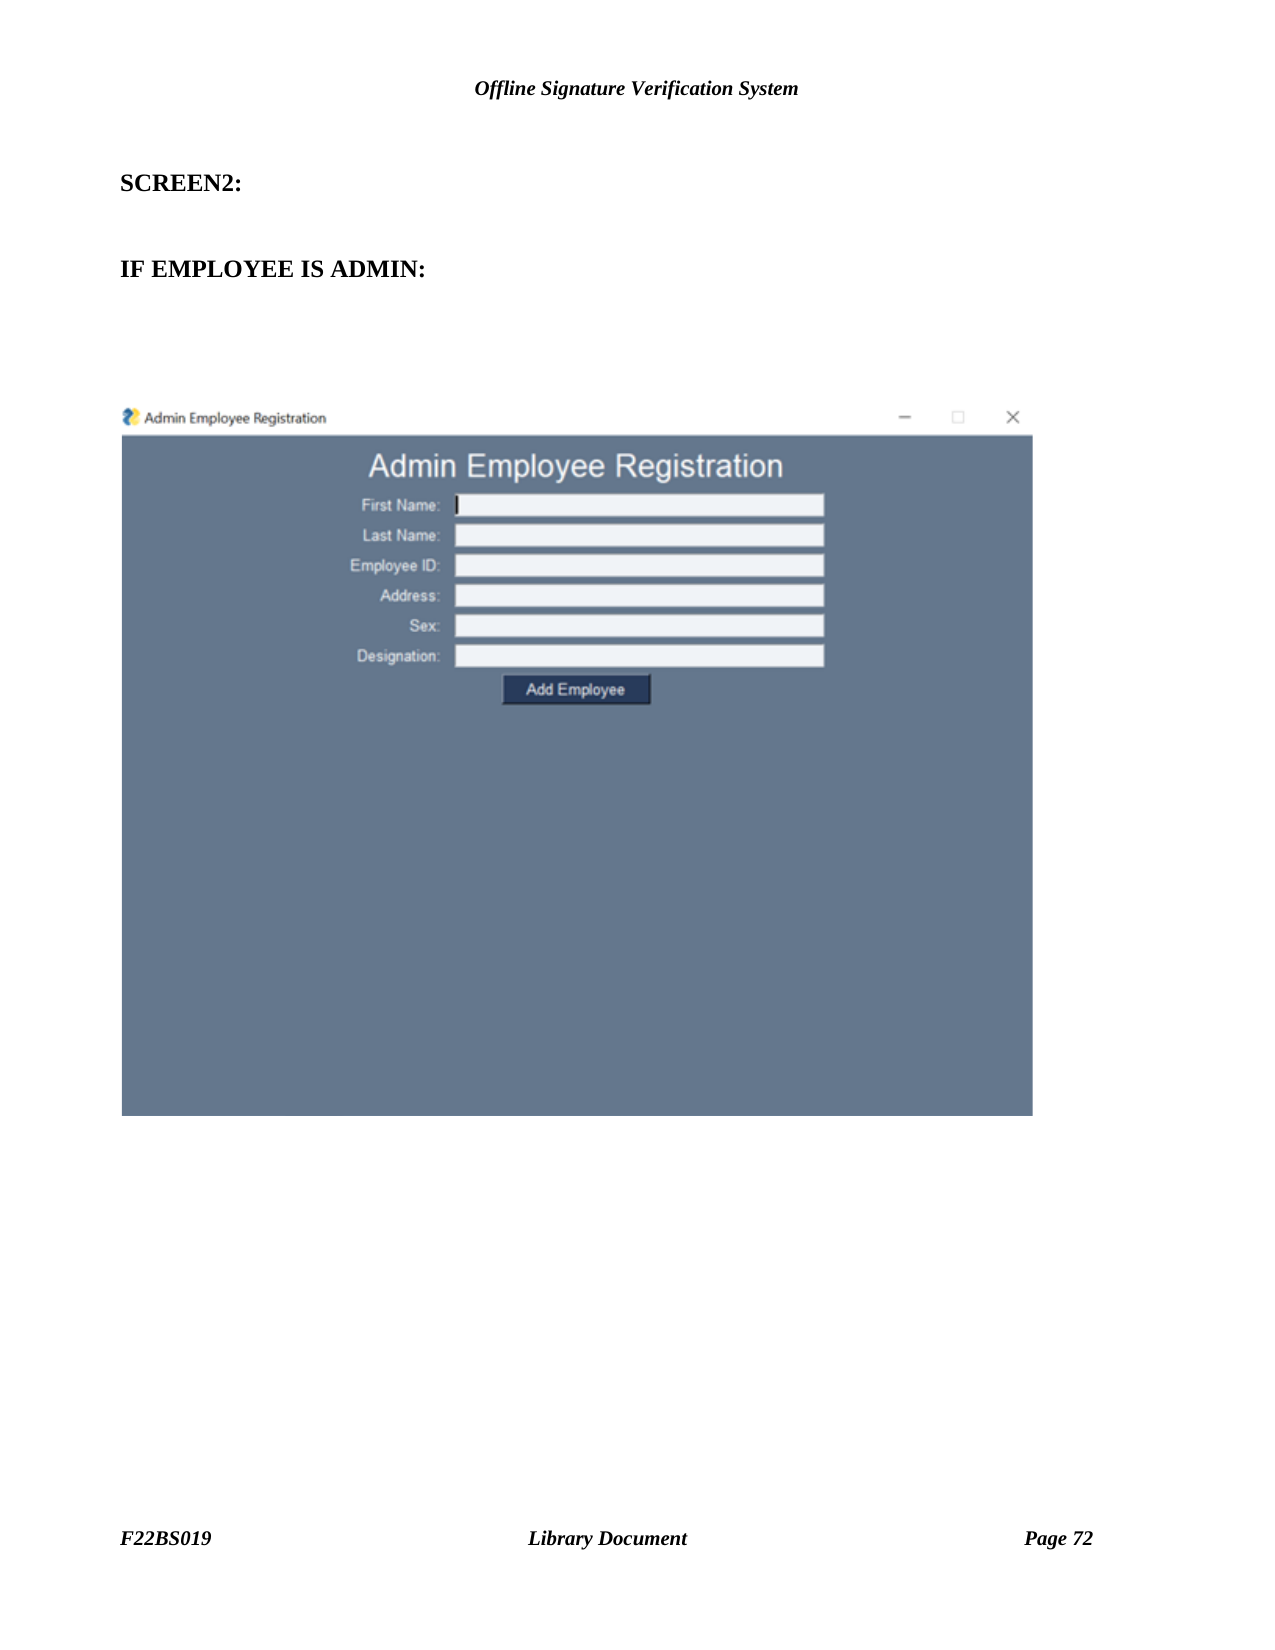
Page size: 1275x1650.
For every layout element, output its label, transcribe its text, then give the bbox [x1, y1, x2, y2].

picture [120, 402, 1033, 1115]
text IF EMPLOYEE IS ADMIN: [120, 254, 1155, 283]
text SCREEN2: [120, 168, 1155, 197]
